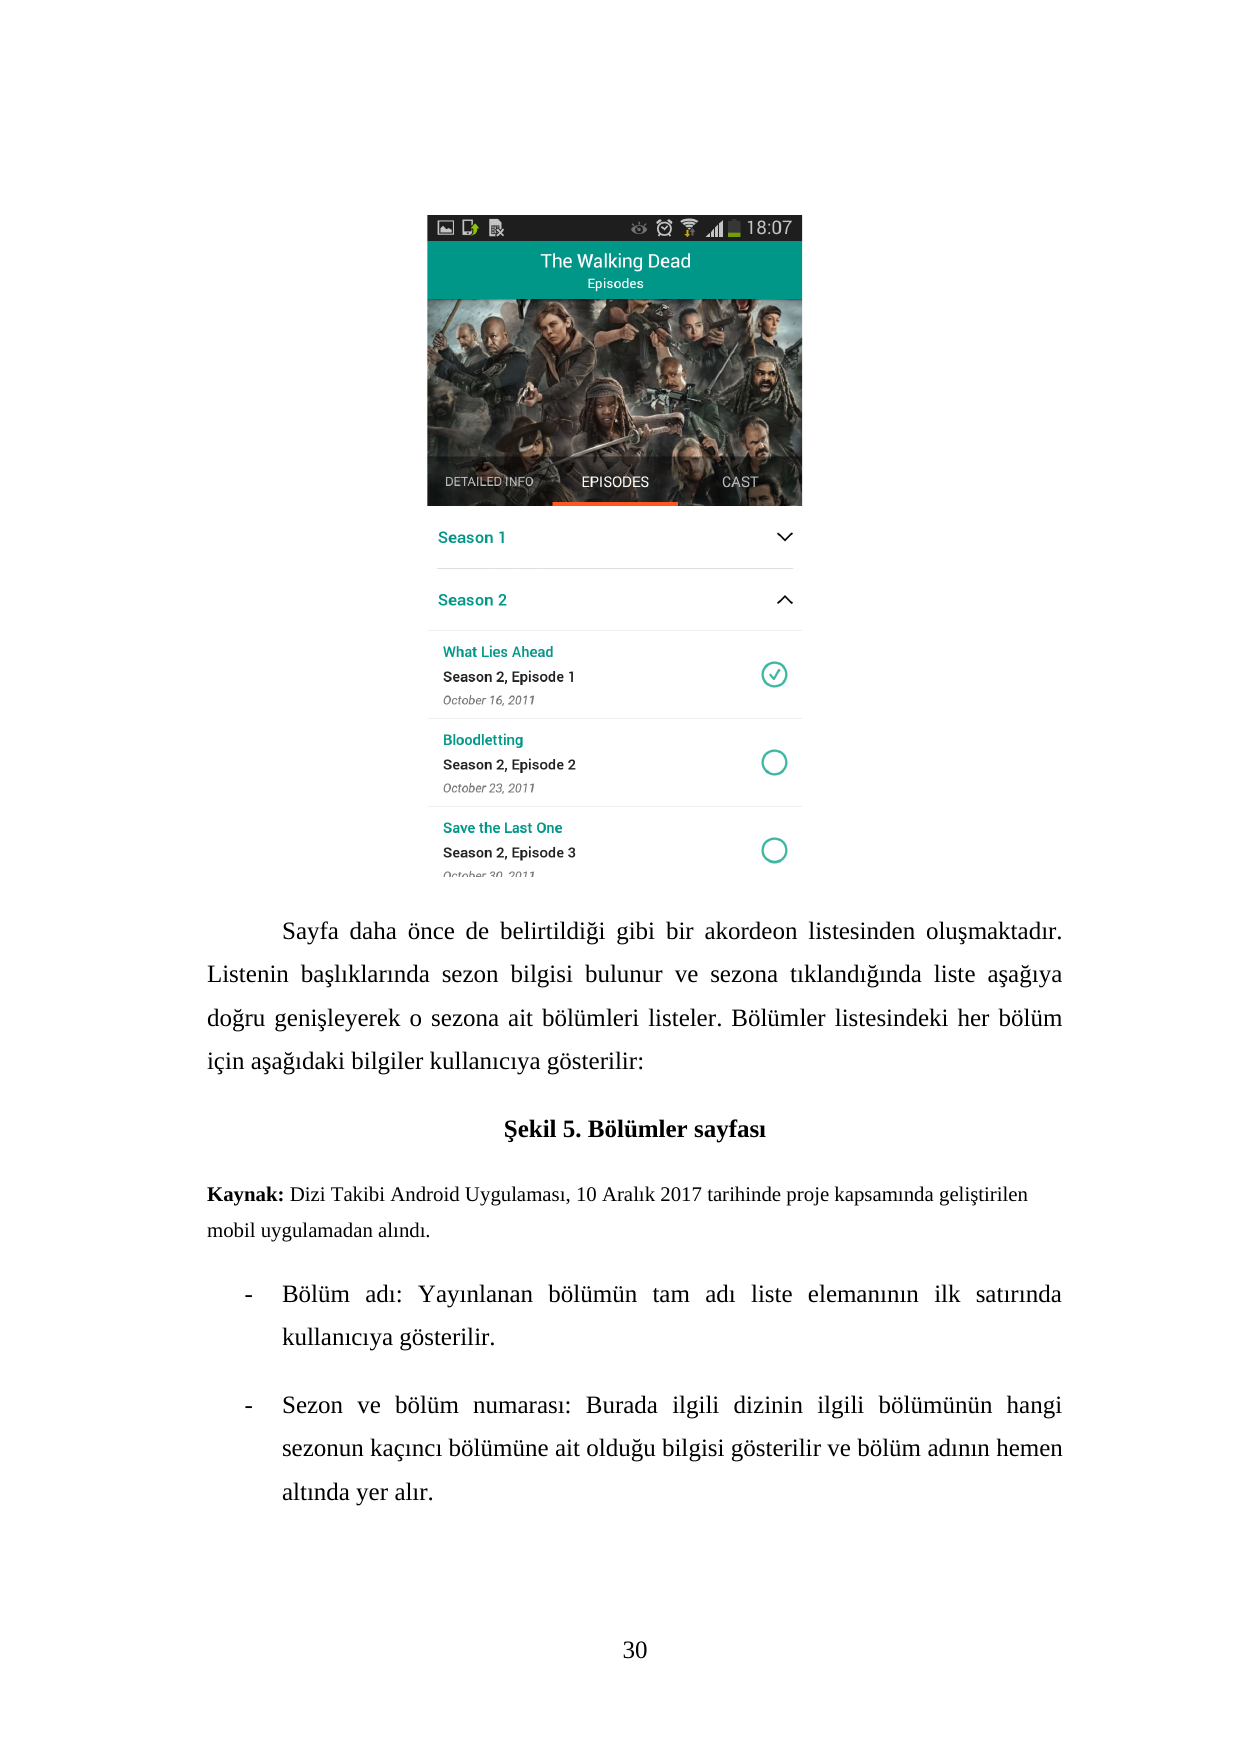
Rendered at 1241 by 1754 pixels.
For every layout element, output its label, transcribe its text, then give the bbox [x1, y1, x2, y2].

text Kaynak: Dizi Takibi Android Uygulaması, 10 Aralık 2017 tarihinde proje kapsamında geliştirilen mobil uygulamadan alındı. [207, 1182, 1063, 1242]
list Sezon ve bölüm numarası: Burada ilgili dizinin ilgili bölümünün hangi sezonun kaçıncı bölümüne ait olduğu bilgisi gösterilir ve bölüm adının hemen altında yer alır. [244, 1390, 1063, 1505]
list Bölüm adı: Yayınlanan bölümün tam adı liste elemanının ilk satırında kullanıcıya gösterilir. [244, 1279, 1063, 1351]
text Şekil 5. Bölümler sayfası [207, 1114, 1063, 1143]
picture [427, 215, 803, 877]
